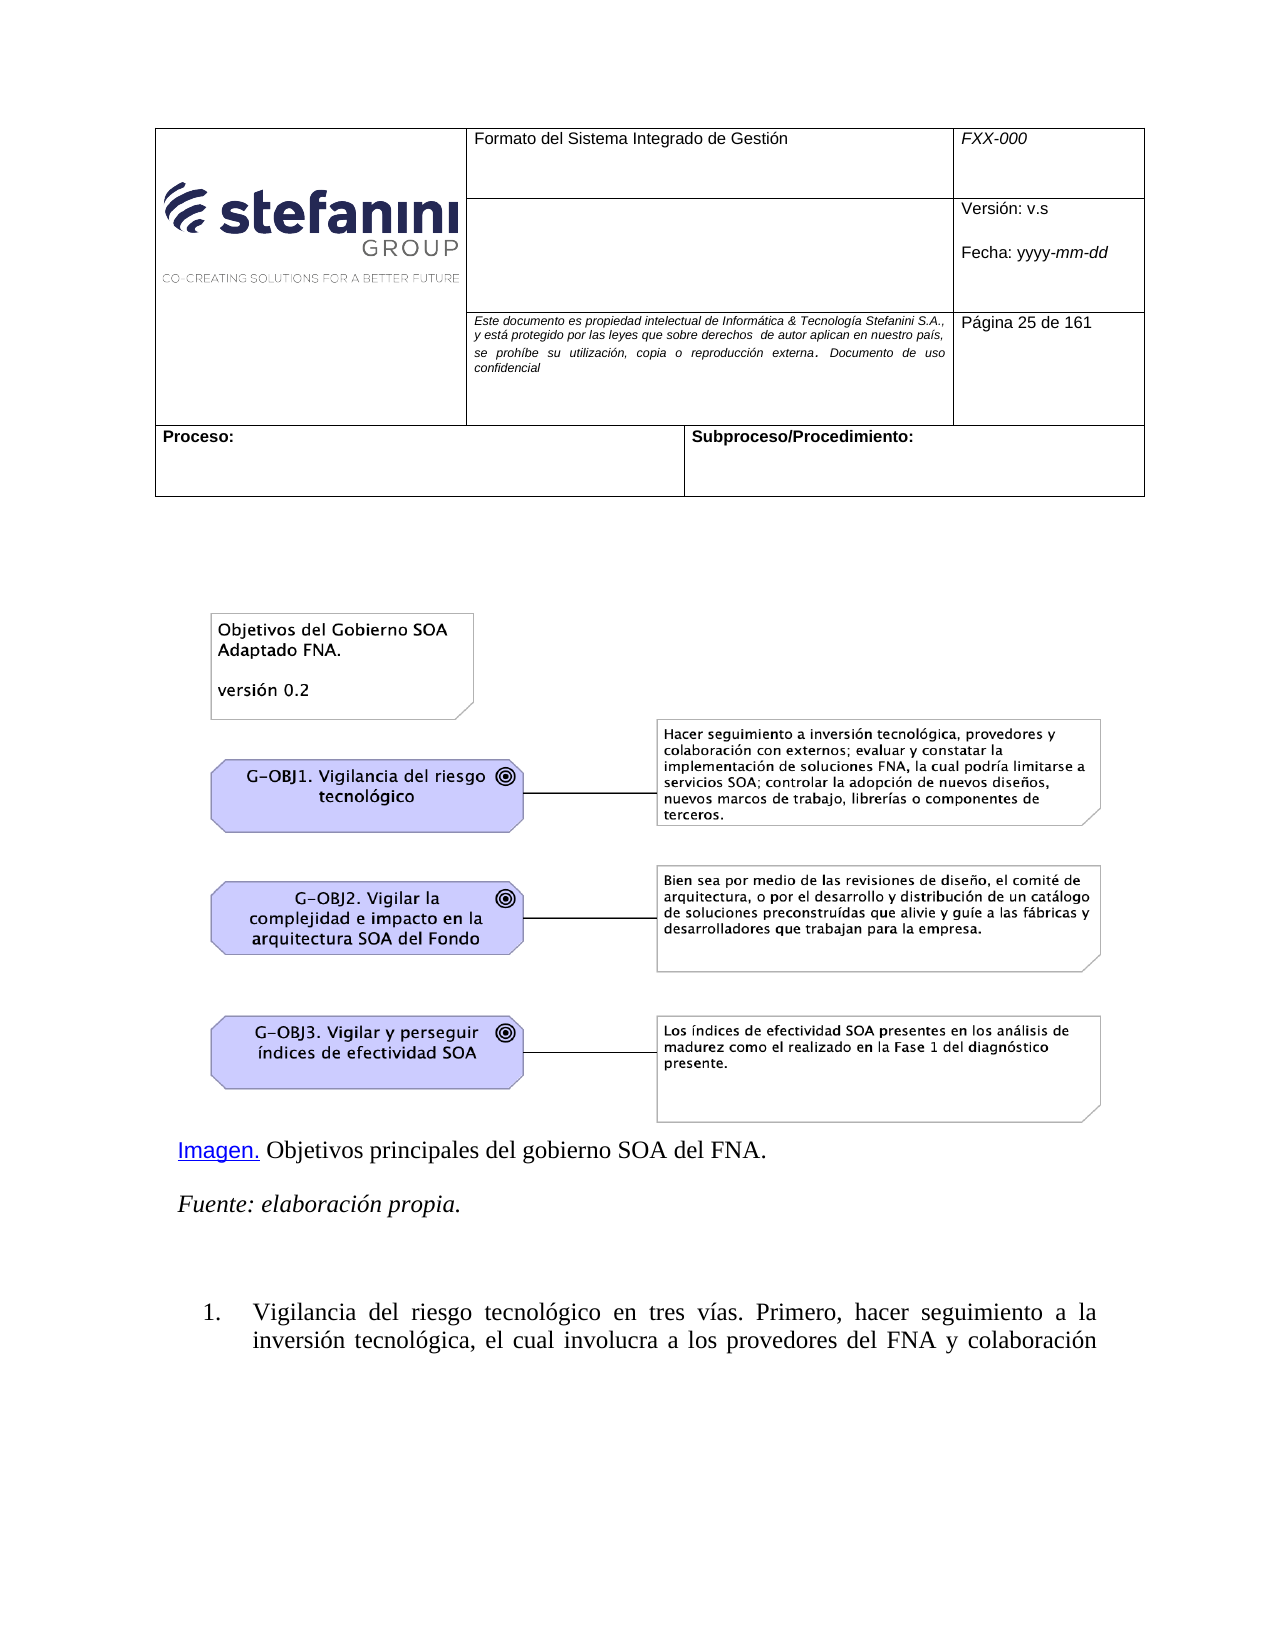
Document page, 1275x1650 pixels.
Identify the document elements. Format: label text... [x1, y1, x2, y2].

picture [162, 182, 460, 286]
text Fuente: elaboración propia. [177, 1189, 1098, 1218]
list Vigilancia del riesgo tecnológico en tres vías. Primero, hacer seguimiento a la inversión tecnológica, el cual involucra a los provedores del FNA y colaboración con externos; segundo, evaluar y constatar la implementación de herramientas de software, la cual podría limitarse a servicios SOA; y finalmente, controlar la adopción de nuevos diseños, nuevos marcos de trabajo, librerías o componentes de terceros. [202, 1297, 1098, 1354]
picture [196, 599, 1115, 1136]
